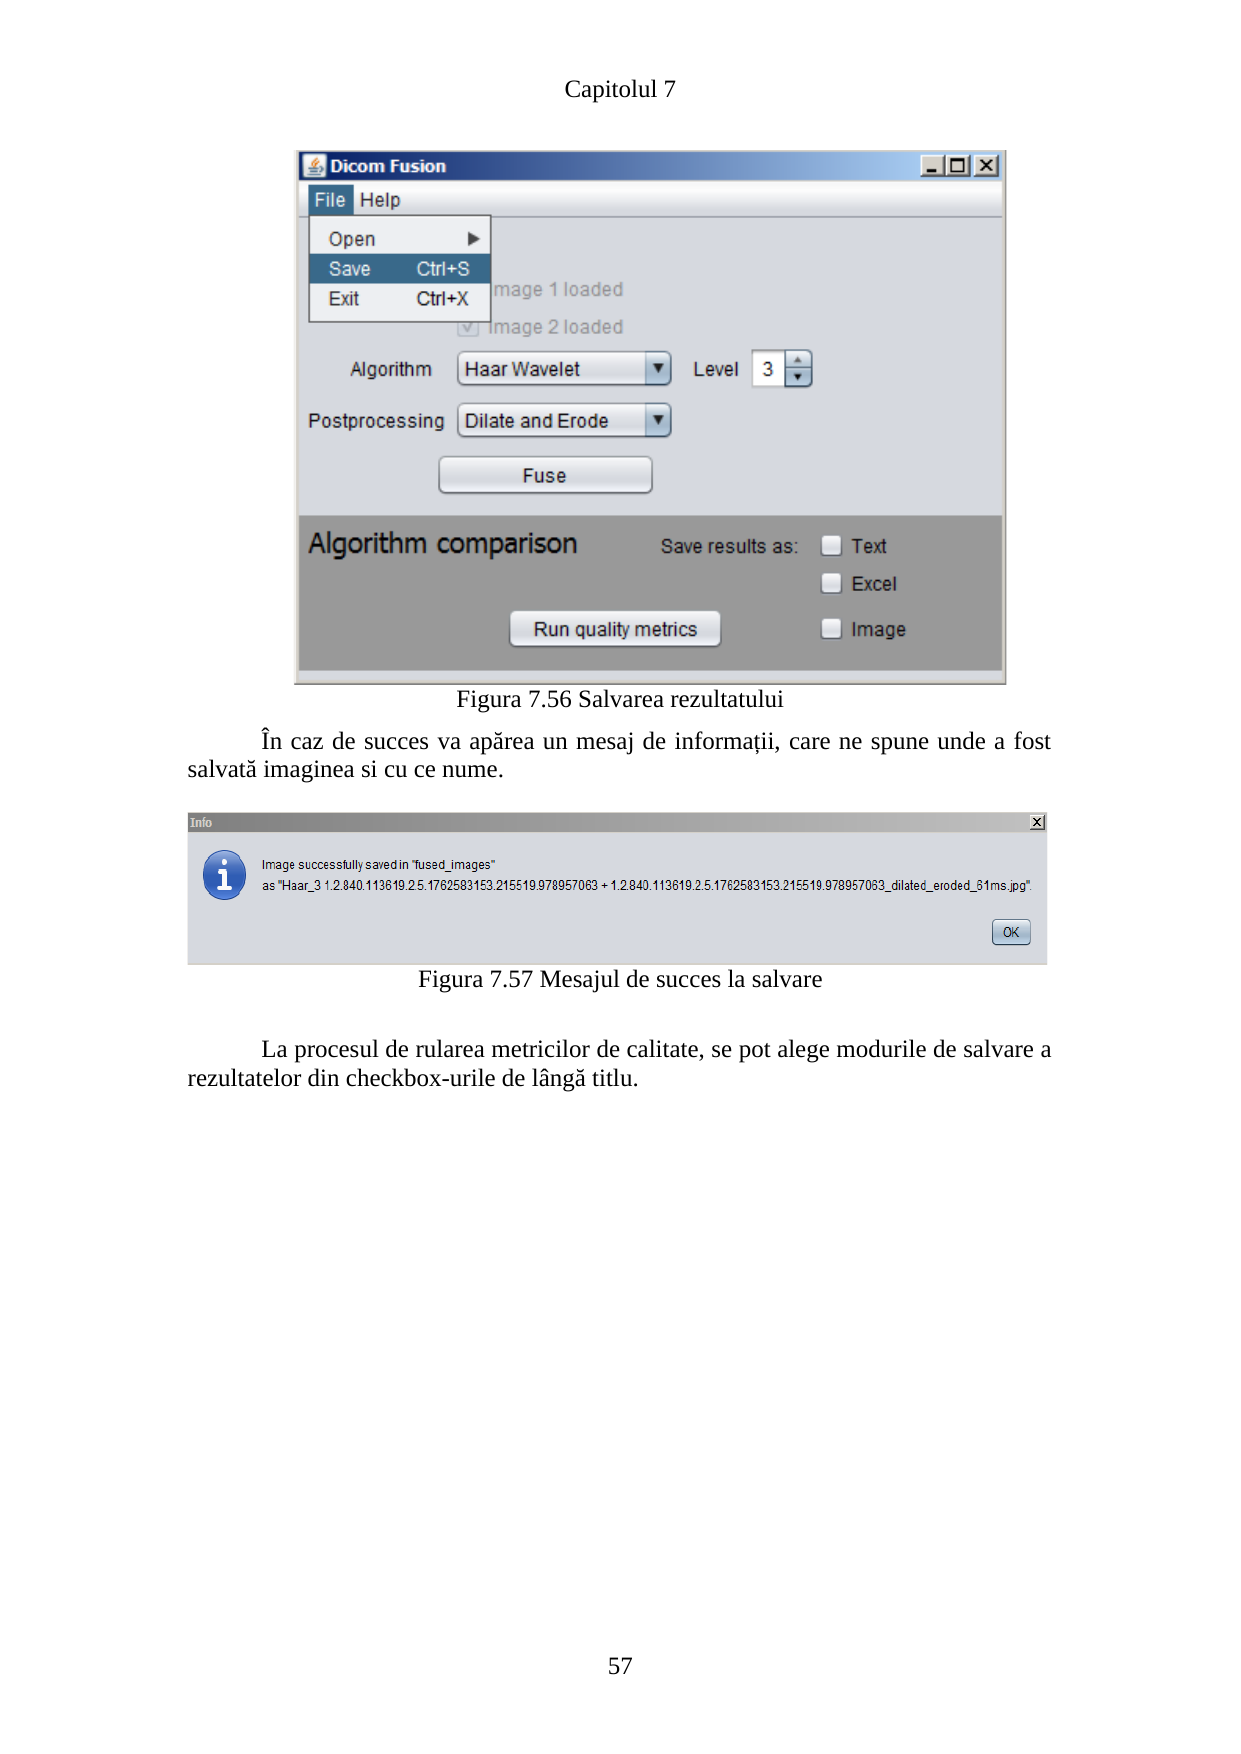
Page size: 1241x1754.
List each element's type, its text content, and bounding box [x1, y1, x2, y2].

text La procesul de rularea metricilor de calitate, se pot alege modurile de salvare a rezultatelor din checkbox-urile de lângă titlu. [187, 1034, 1053, 1092]
text În caz de succes va apărea un mesaj de informații, care ne spune unde a fost salvată imaginea si cu ce nume. [187, 726, 1053, 783]
picture [187, 812, 1048, 965]
picture [293, 150, 1007, 685]
